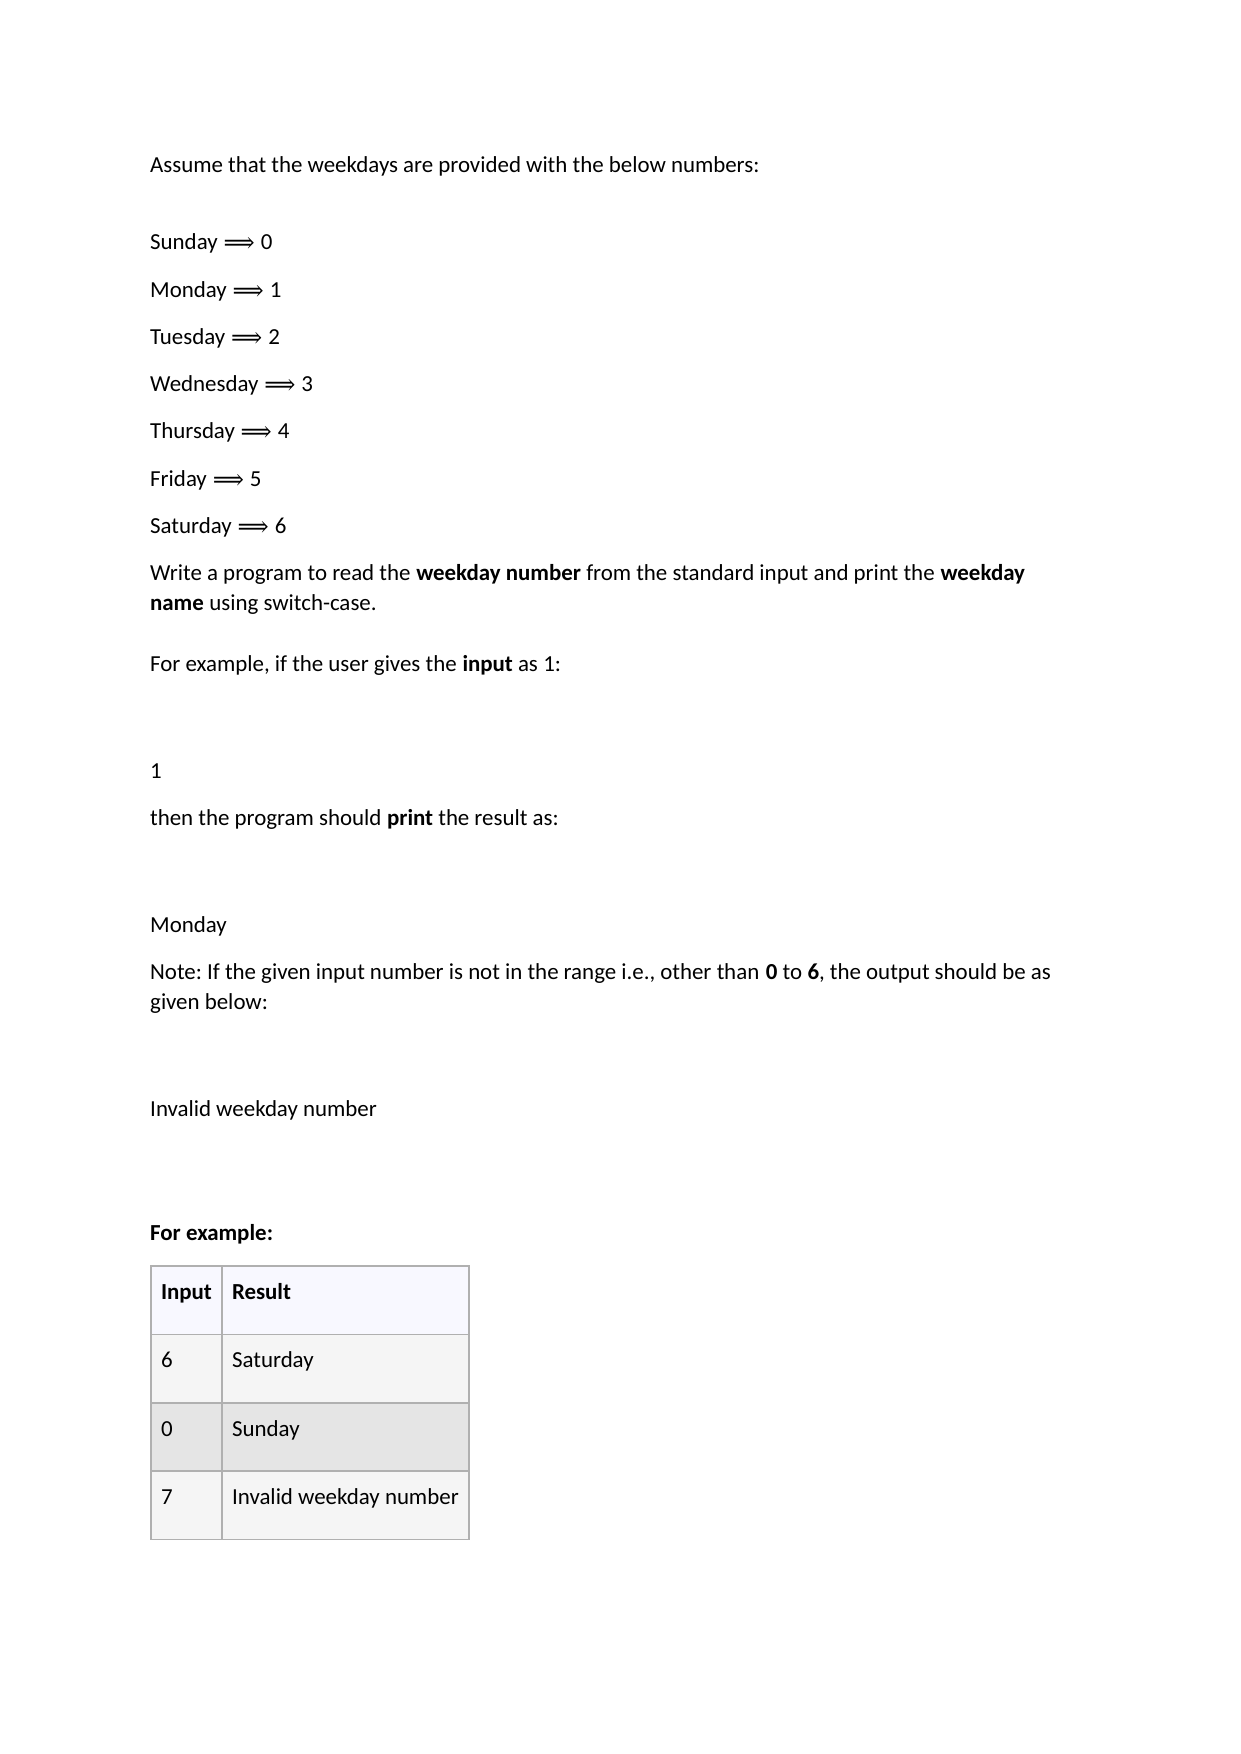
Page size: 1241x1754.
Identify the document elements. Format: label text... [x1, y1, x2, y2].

table_cell 0 [152, 1404, 221, 1470]
table_cell Saturday [223, 1335, 468, 1402]
text Write a program to read the weekday number from the standard input and print the weekday name using switch-case. For example, if the user gives the input as 1: [150, 558, 1090, 737]
text Assume that the weekdays are provided with the below numbers: [150, 150, 1090, 208]
text 1 [150, 756, 1090, 784]
text Invalid weekday number [150, 1094, 1090, 1123]
text Wednesday ⟹ 3 [150, 369, 1090, 397]
text Thursday ⟹ 4 [150, 416, 1090, 445]
table_header Input [152, 1267, 221, 1334]
text Friday ⟹ 5 [150, 463, 1090, 492]
text Saturday ⟹ 6 [150, 511, 1090, 539]
text Note: If the given input number is not in the range i.e., other than 0 to 6, the output should be as given below: [150, 957, 1090, 1076]
table_cell 7 [152, 1472, 221, 1539]
text then the program should print the result as: [150, 803, 1090, 891]
table_cell Invalid weekday number [223, 1472, 468, 1539]
table_cell Sunday [223, 1404, 468, 1470]
table_header Result [223, 1267, 468, 1334]
text Sunday ⟹ 0 [150, 227, 1090, 256]
text Monday ⟹ 1 [150, 274, 1090, 303]
table_cell 6 [152, 1335, 221, 1402]
text Monday [150, 910, 1090, 938]
text Tuesday ⟹ 2 [150, 322, 1090, 350]
text For example: [150, 1218, 1090, 1247]
